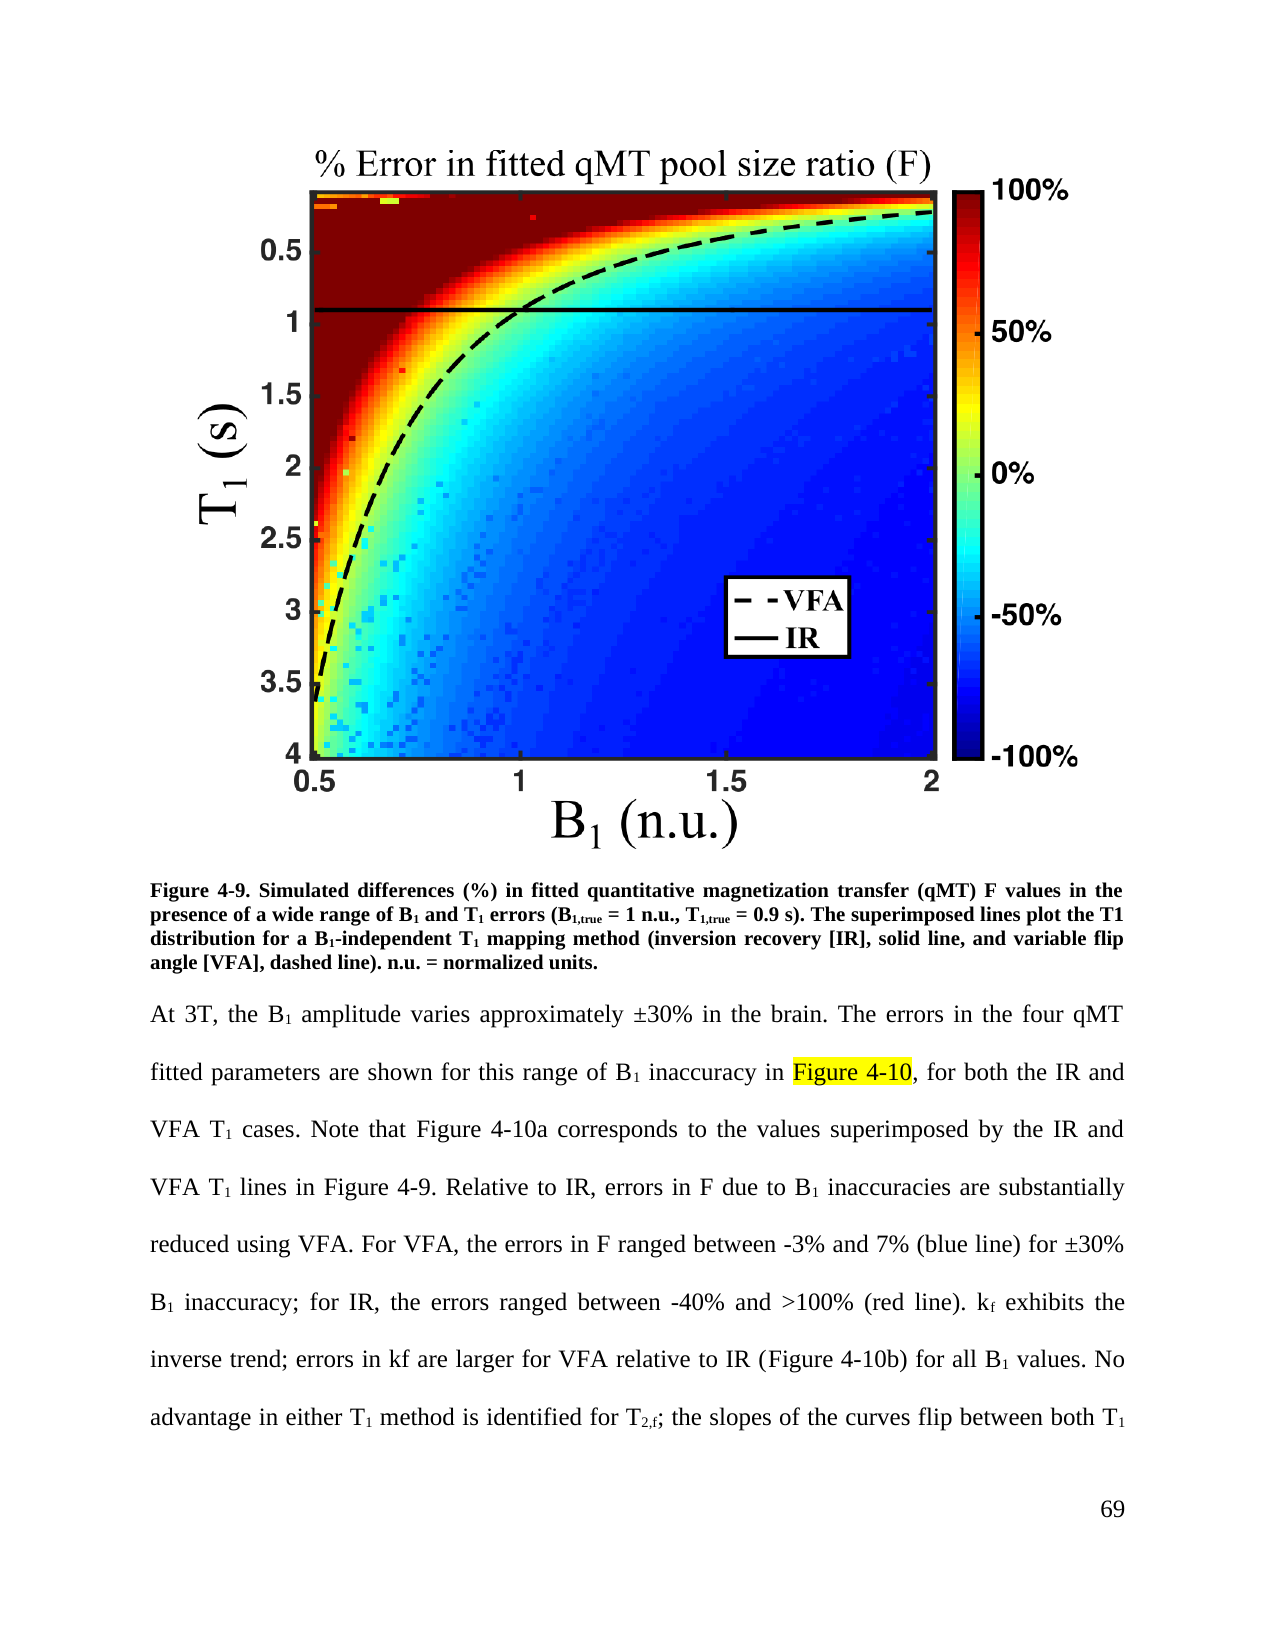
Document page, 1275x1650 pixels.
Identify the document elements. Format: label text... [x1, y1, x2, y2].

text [150, 999, 1125, 1430]
picture [197, 150, 1078, 849]
